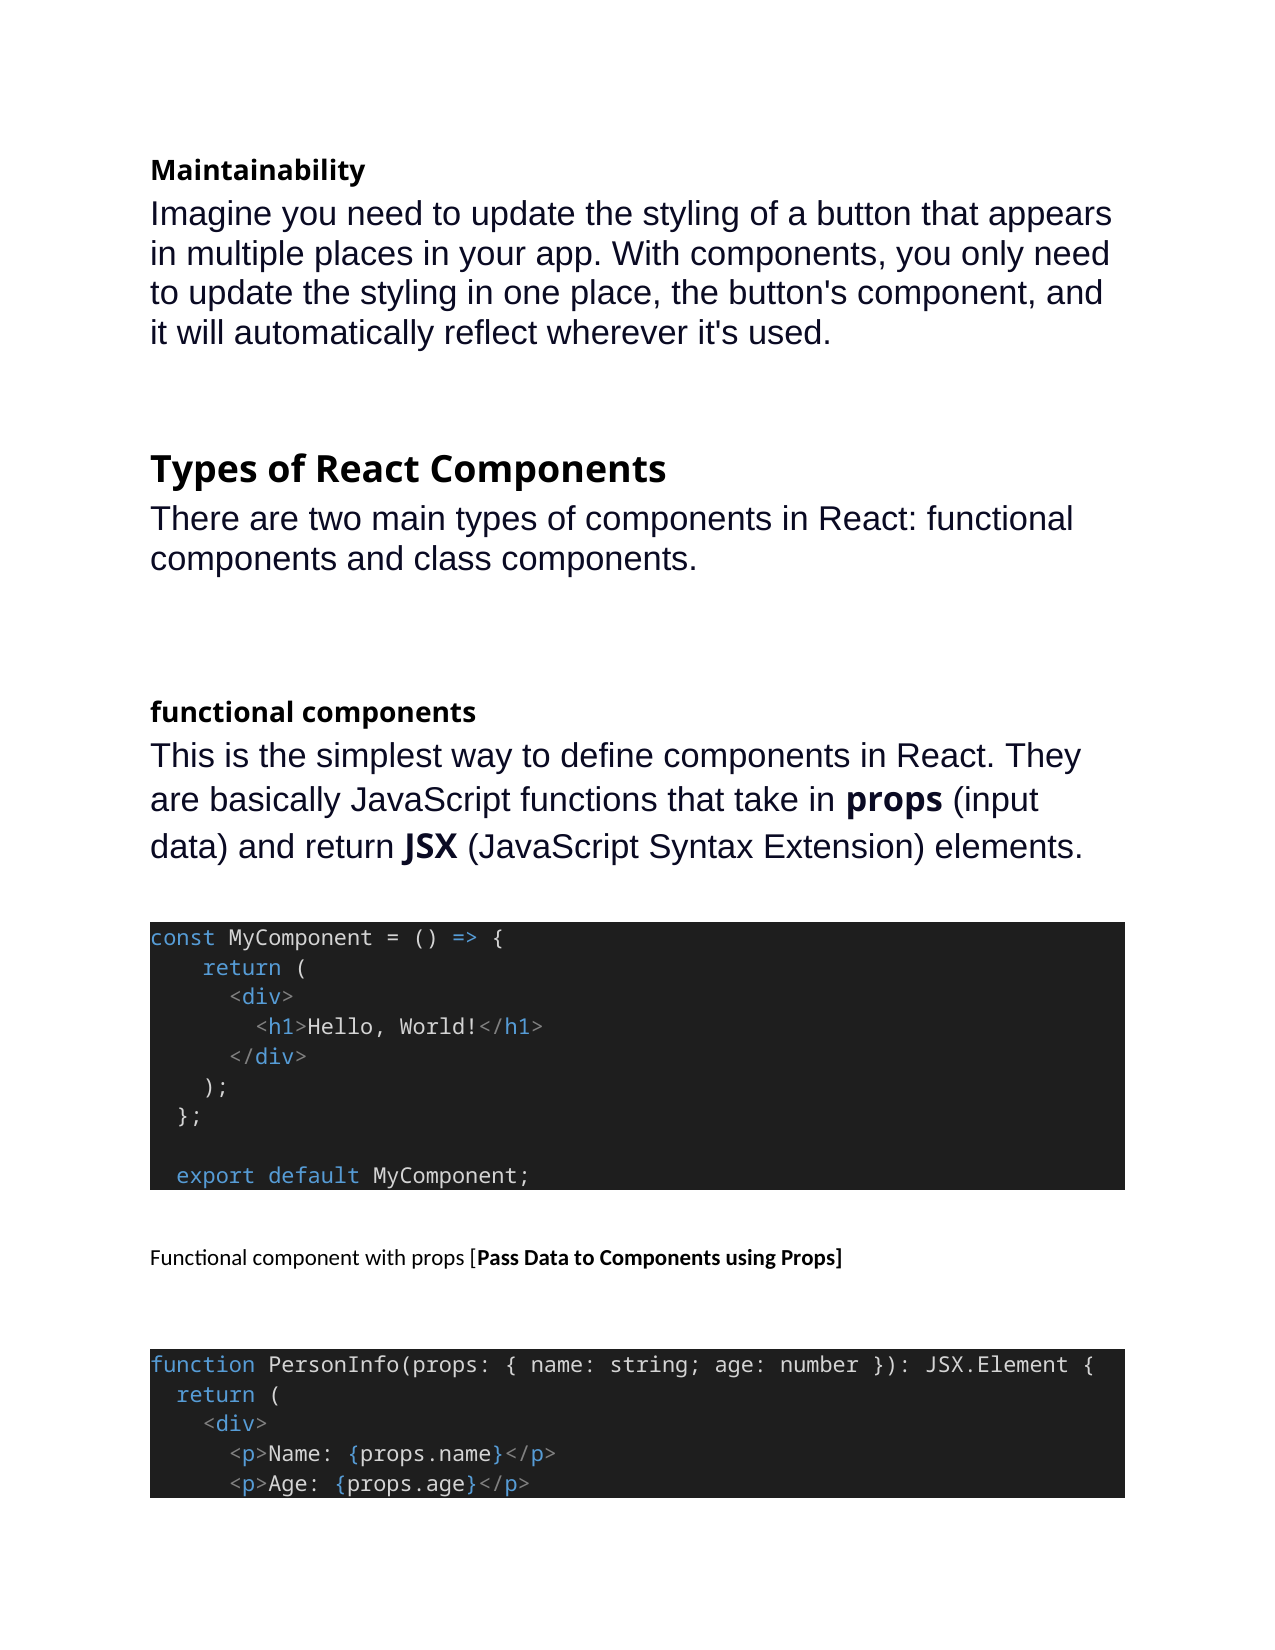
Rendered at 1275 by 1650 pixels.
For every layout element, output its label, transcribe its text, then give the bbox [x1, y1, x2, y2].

subtitle Maintainability [150, 150, 1125, 188]
text <div> [150, 981, 1125, 1011]
text <h1>Hello, World!</h1> [150, 1011, 1125, 1041]
text return ( [150, 951, 1125, 981]
text <p>Age: {props.age}</p> [150, 1468, 1125, 1498]
text This is the simplest way to define components in React. They are basically JavaScript functions that take in props (input data) and return JSX (JavaScript Syntax Extension) elements. [150, 735, 1125, 869]
text ); [150, 1071, 1125, 1100]
text Functional component with props [Pass Data to Components using Props] [150, 1243, 1125, 1271]
text There are two main types of components in React: functional components and class components. [150, 498, 1125, 577]
text return ( [150, 1379, 1125, 1408]
text function PersonInfo(props: { name: string; age: number }): JSX.Element { [150, 1349, 1125, 1379]
text Imagine you need to update the styling of a button that appears in multiple places in your app. With components, you only need to update the styling in one place, the button's component, and it will automatically reflect wherever it's used. [150, 193, 1125, 352]
text export default MyComponent; [150, 1160, 1125, 1190]
subtitle Types of React Components [150, 442, 1125, 493]
text const MyComponent = () => { [150, 922, 1125, 951]
text <p>Name: {props.name}</p> [150, 1438, 1125, 1468]
text <div> [150, 1408, 1125, 1438]
text }; [150, 1100, 1125, 1130]
text </div> [150, 1041, 1125, 1071]
subtitle functional components [150, 692, 1125, 730]
